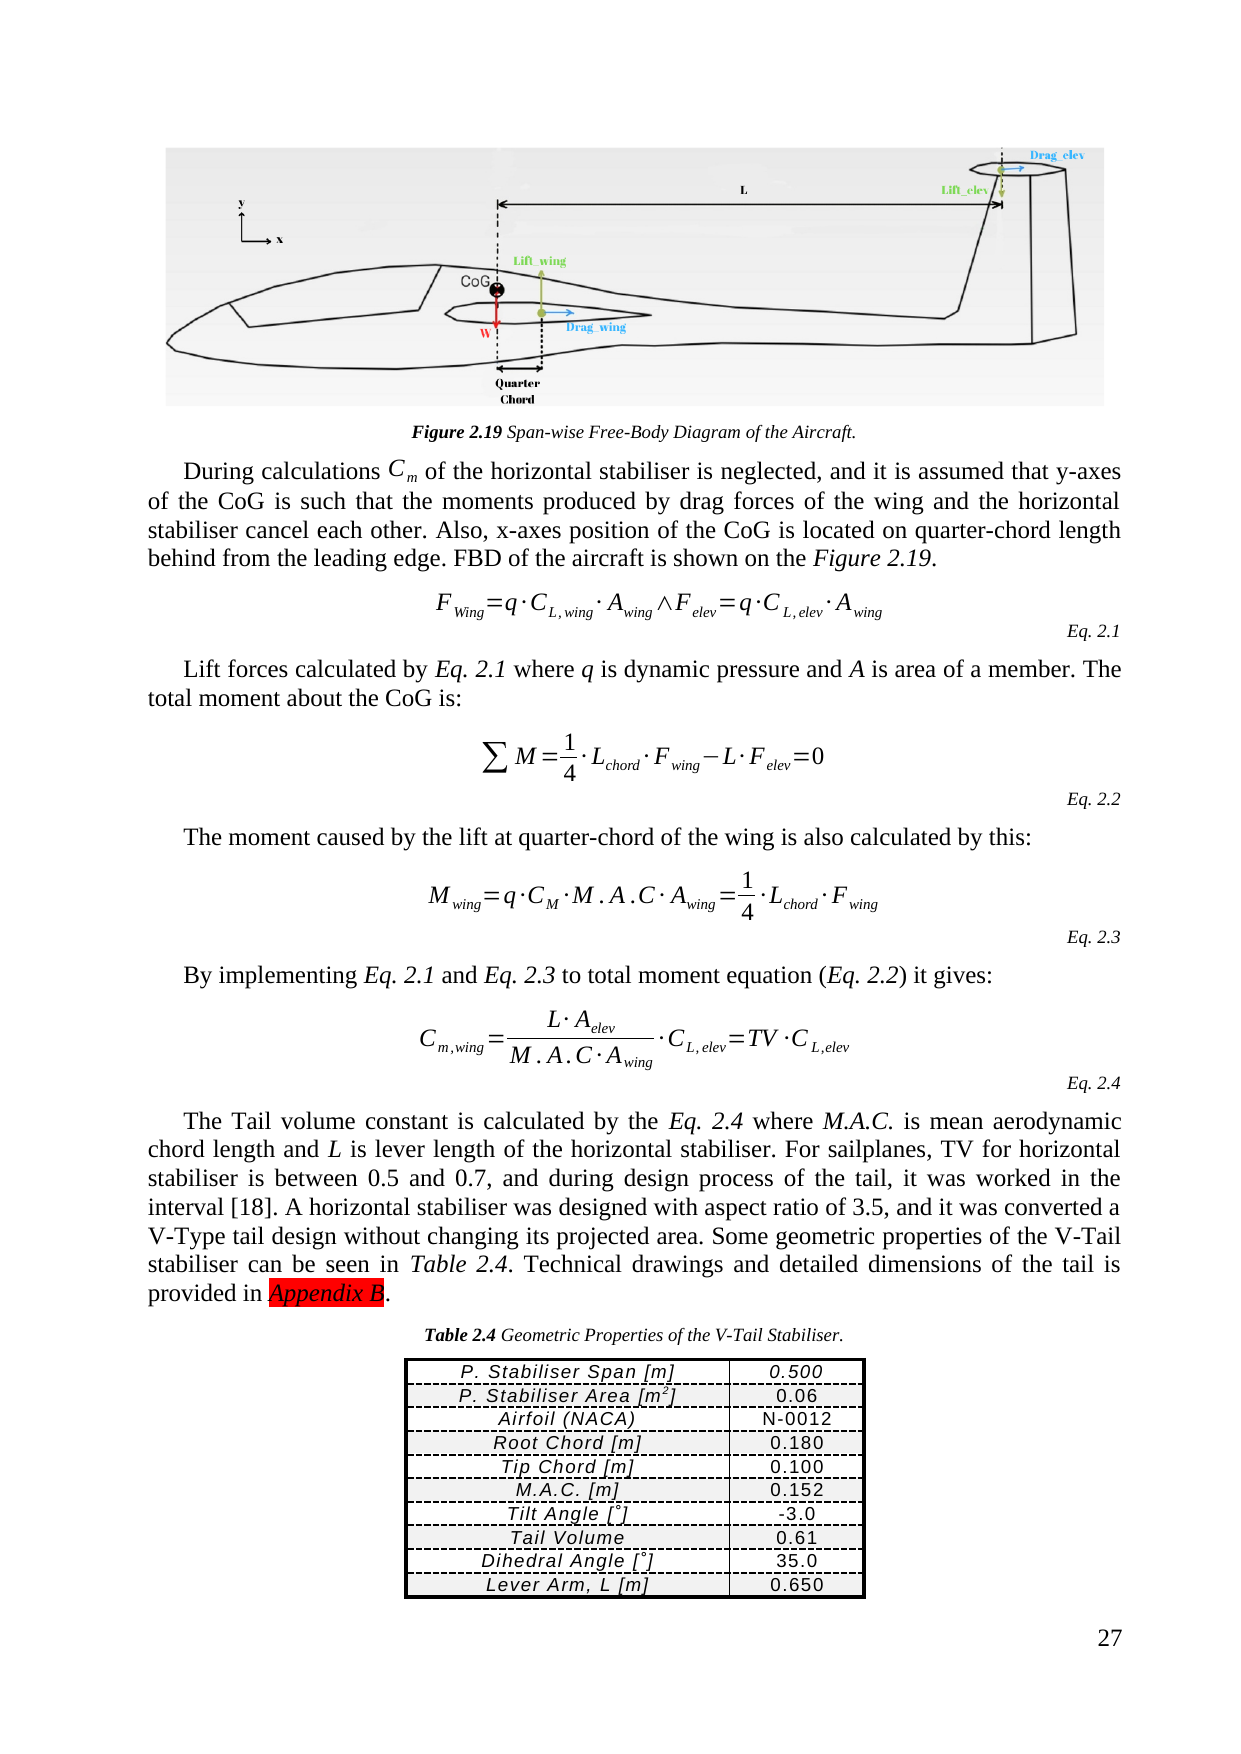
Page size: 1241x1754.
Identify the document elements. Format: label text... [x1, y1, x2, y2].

table_header P. Stabiliser Span [m] [408, 1361, 729, 1382]
table_cell -3.0 [730, 1501, 862, 1524]
table_cell 0.100 [730, 1454, 862, 1477]
text The Tail volume constant is calculated by the Eq. 2.4 where M.A.C. is mean aerodynamic chord length and L is lever length of the horizontal stabiliser. For sailplanes, TV for horizontal stabiliser is between 0.5 and 0.7, and during design process of the tail, it was worked in the interval. A horizontal stabiliser was designed with aspect ratio of 3.5, and it was converted a V-Type tail design without changing its projected area. Some geometric properties of the V-Tail stabiliser can be seen in Table 2.4. Technical drawings and detailed dimensions of the tail is provided in Appendix B. [148, 1106, 1122, 1307]
table_cell Tail Volume [408, 1524, 729, 1548]
table_cell Tilt Angle [˚] [408, 1501, 729, 1524]
table_cell 0.180 [730, 1430, 862, 1453]
table_cell M.A.C. [m] [408, 1477, 729, 1501]
table_cell Airfoil (NACA) [408, 1406, 729, 1430]
text Table 2.4 Geometric Properties of the V-Tail Stabiliser. [148, 1324, 1122, 1345]
table_cell 0.61 [730, 1524, 862, 1548]
table_cell 0.152 [730, 1477, 862, 1501]
table_cell Lever Arm, L [m] [408, 1572, 729, 1595]
table_cell 0.650 [730, 1572, 862, 1595]
table_cell 0.06 [730, 1383, 862, 1406]
table_cell Root Chord [m] [408, 1430, 729, 1453]
table_cell 35.0 [730, 1548, 862, 1572]
picture [165, 147, 1105, 409]
table_cell P. Stabiliser Area [m2] [408, 1383, 729, 1406]
table_cell Tip Chord [m] [408, 1454, 729, 1477]
table_cell N-0012 [730, 1406, 862, 1430]
text Lift forces calculated by Eq. 2.1 where q is dynamic pressure and A is area of a member. The total moment about the CoG is: [148, 654, 1122, 712]
table_header 0.500 [730, 1361, 862, 1382]
text The moment caused by the lift at quarter-chord of the wing is also calculated by this: [148, 822, 1122, 850]
text By implementing Eq. 2.1 and Eq. 2.3 to total moment equation (Eq. 2.2) it gives: [148, 960, 1122, 989]
table_cell Dihedral Angle [˚] [408, 1548, 729, 1572]
